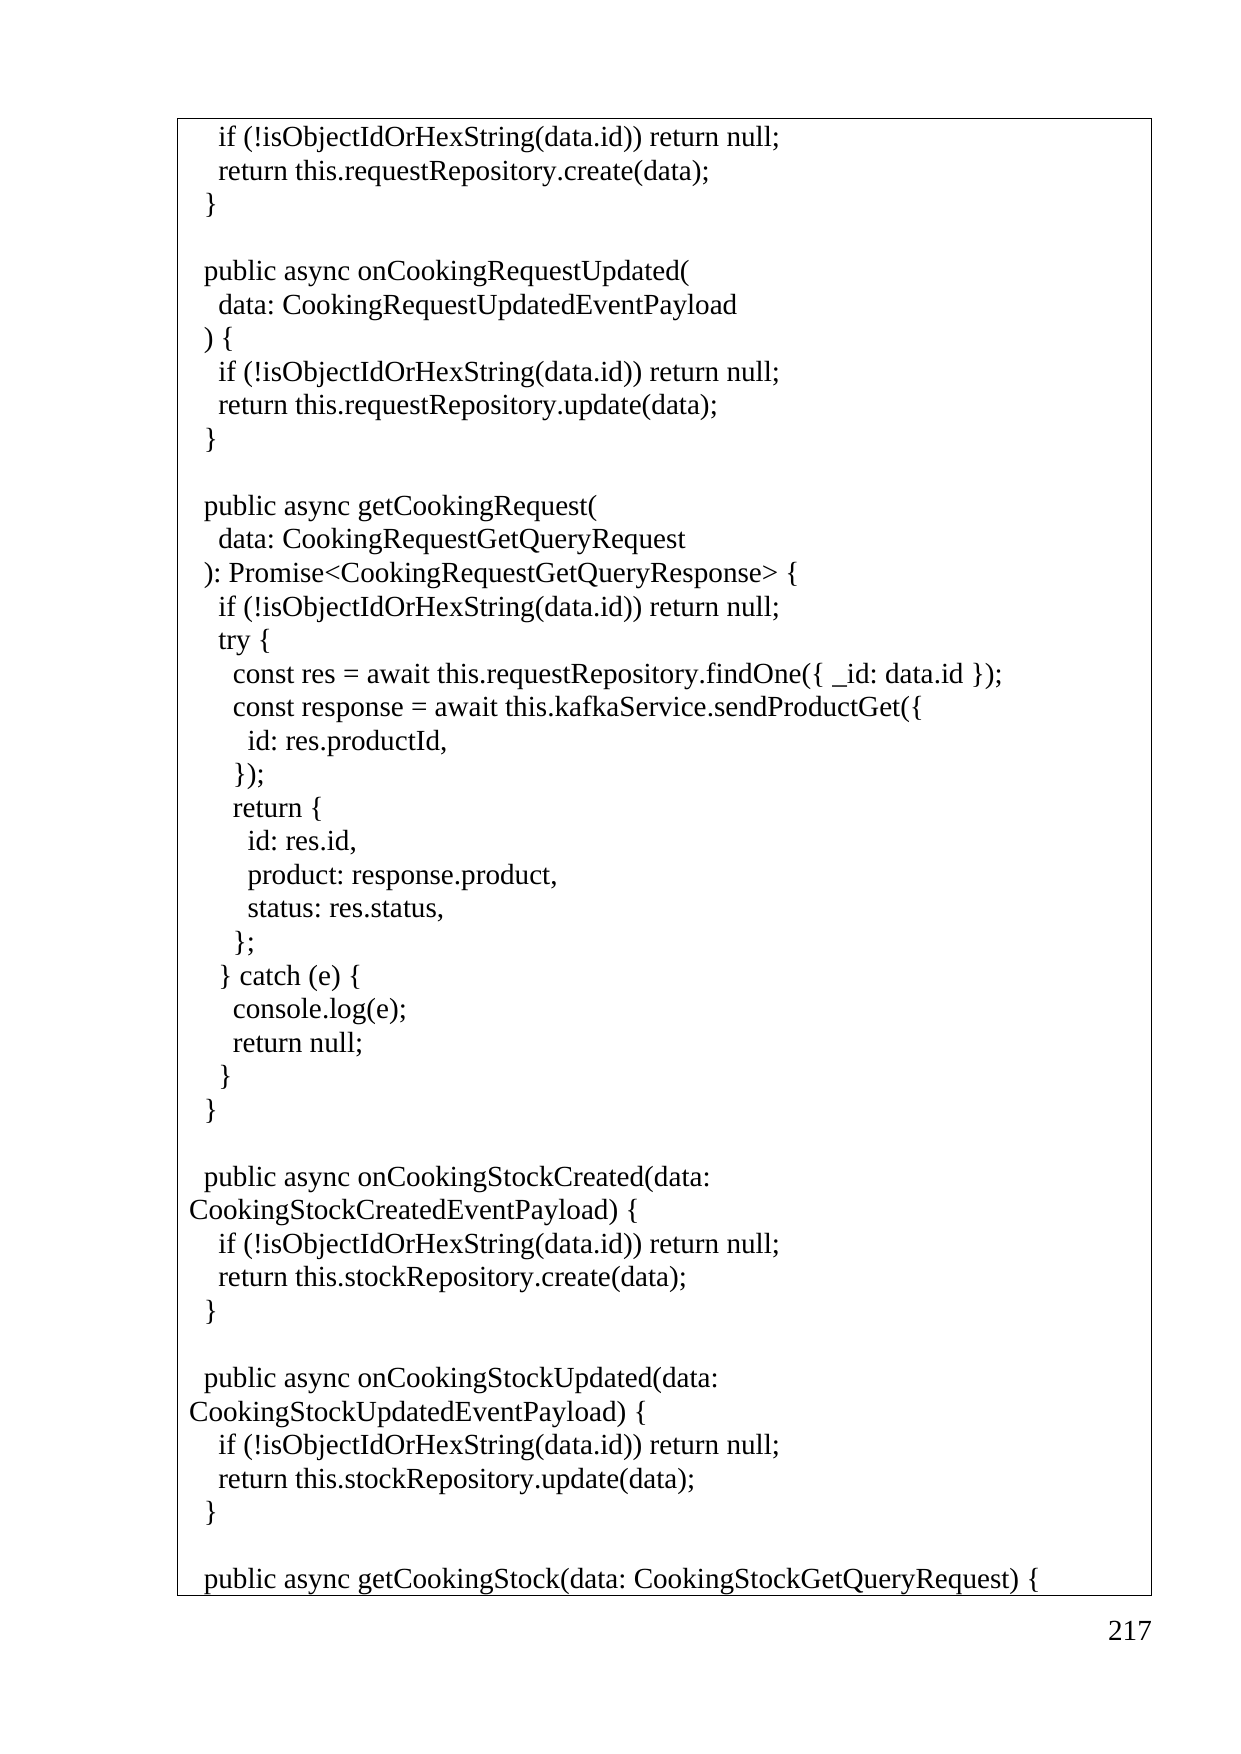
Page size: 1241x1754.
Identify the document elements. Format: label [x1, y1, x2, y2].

table_header [178, 119, 1151, 1595]
